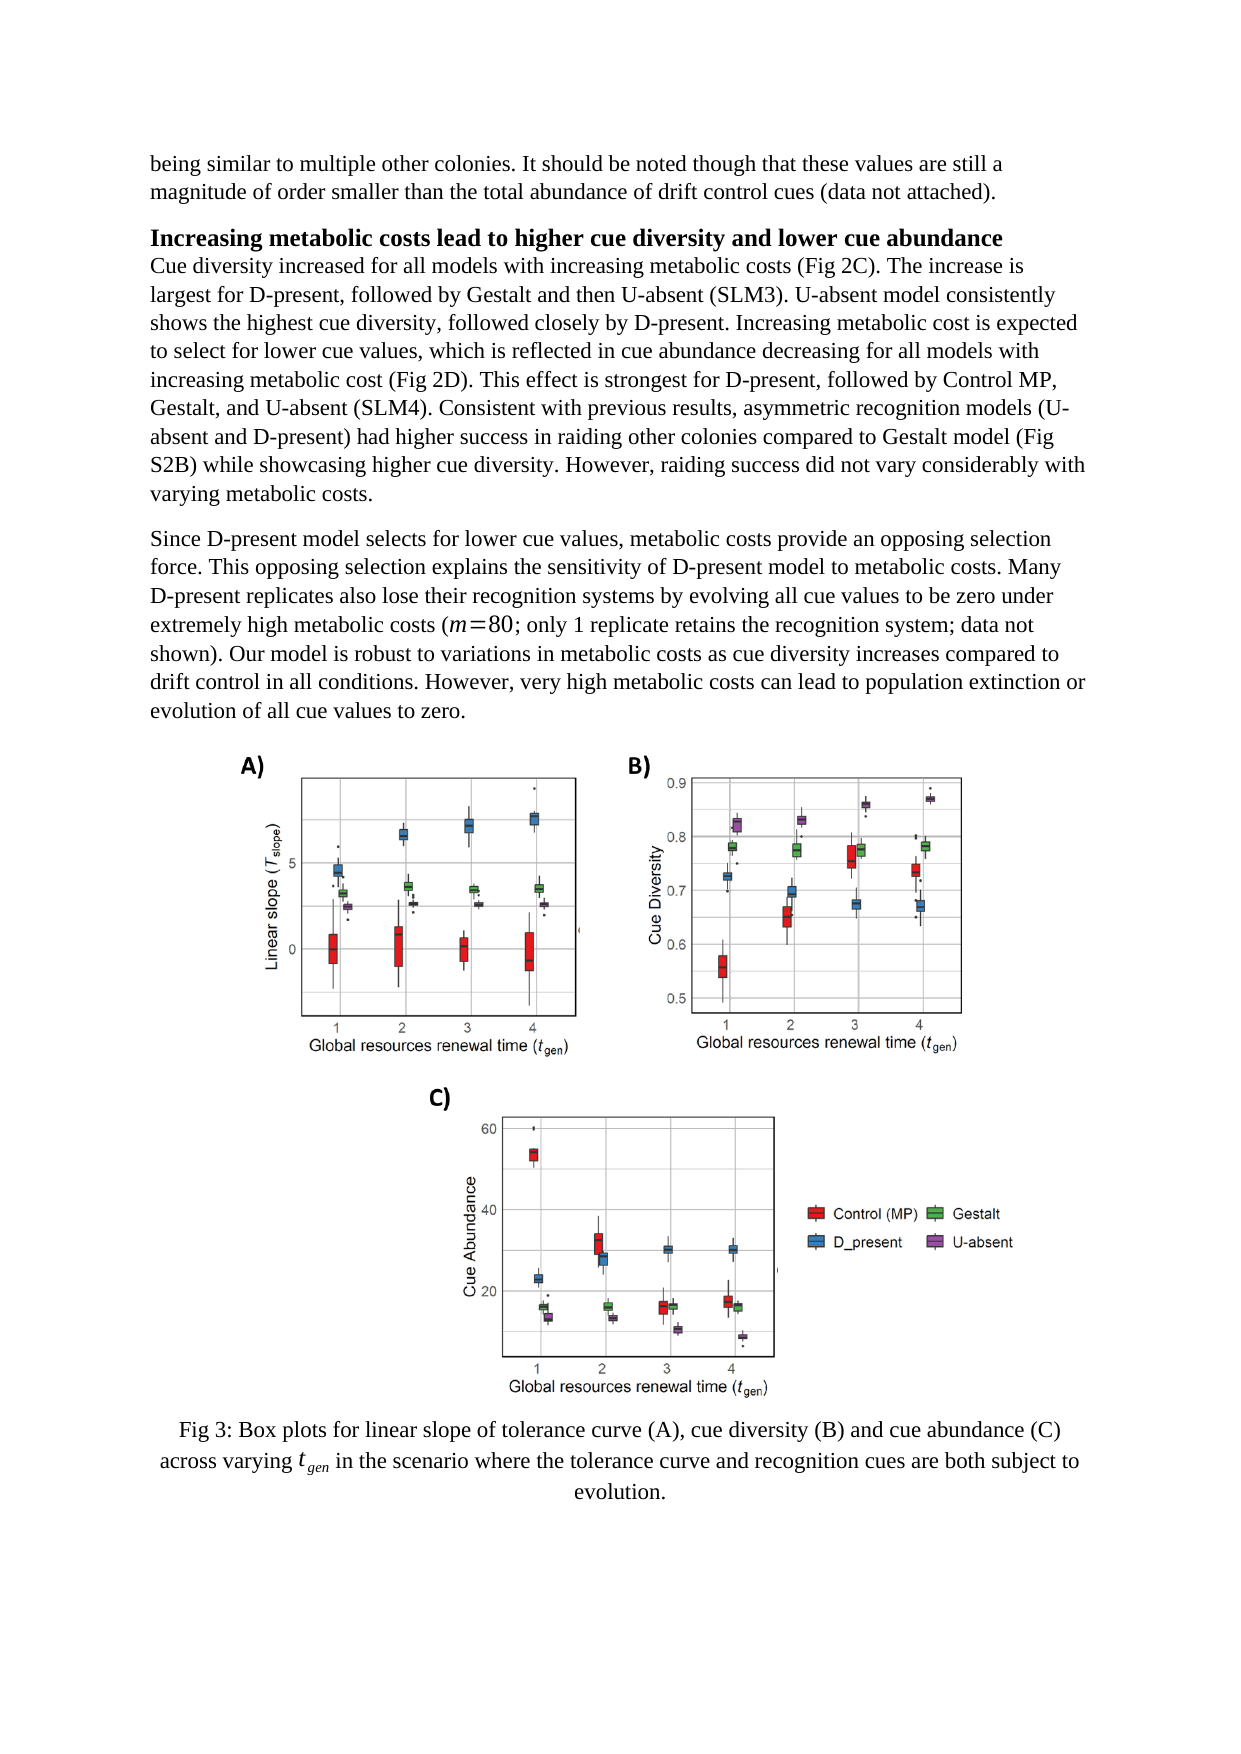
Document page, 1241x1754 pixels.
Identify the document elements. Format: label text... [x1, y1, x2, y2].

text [150, 150, 1090, 205]
text Cue diversity increased for all models with increasing metabolic costs (Fig 2C). The increase is largest for D-present, followed by Gestalt and then U-absent (SLM3). U-absent model consistently shows the highest cue diversity, followed closely by D-present. Increasing metabolic cost is expected to select for lower cue values, which is reflected in cue abundance decreasing for all models with increasing metabolic cost (Fig 2D). This effect is strongest for D-present, followed by Control MP, Gestalt, and U-absent (SLM4). Consistent with previous results, asymmetric recognition models (U-absent and D-present) had higher success in raiding other colonies compared to Gestalt model (Fig S2B) while showcasing higher cue diversity. However, raiding success did not vary considerably with varying metabolic costs. [150, 252, 1090, 506]
text Since D-present model selects for lower cue values, metabolic costs provide an opposing selection force. This opposing selection explains the sensitivity of D-present model to metabolic costs. Many D-present replicates also lose their recognition systems by evolving all cue values to be zero under extremely high metabolic costs (; only 1 replicate retains the recognition system; data not shown). Our model is robust to variations in metabolic costs as cue diversity increases compared to drift control in all conditions. However, very high metabolic costs can lead to population extinction or evolution of all cue values to zero. [150, 525, 1090, 723]
subtitle Increasing metabolic costs lead to higher cue diversity and lower cue abundance [150, 223, 1090, 252]
picture [224, 741, 1016, 1414]
